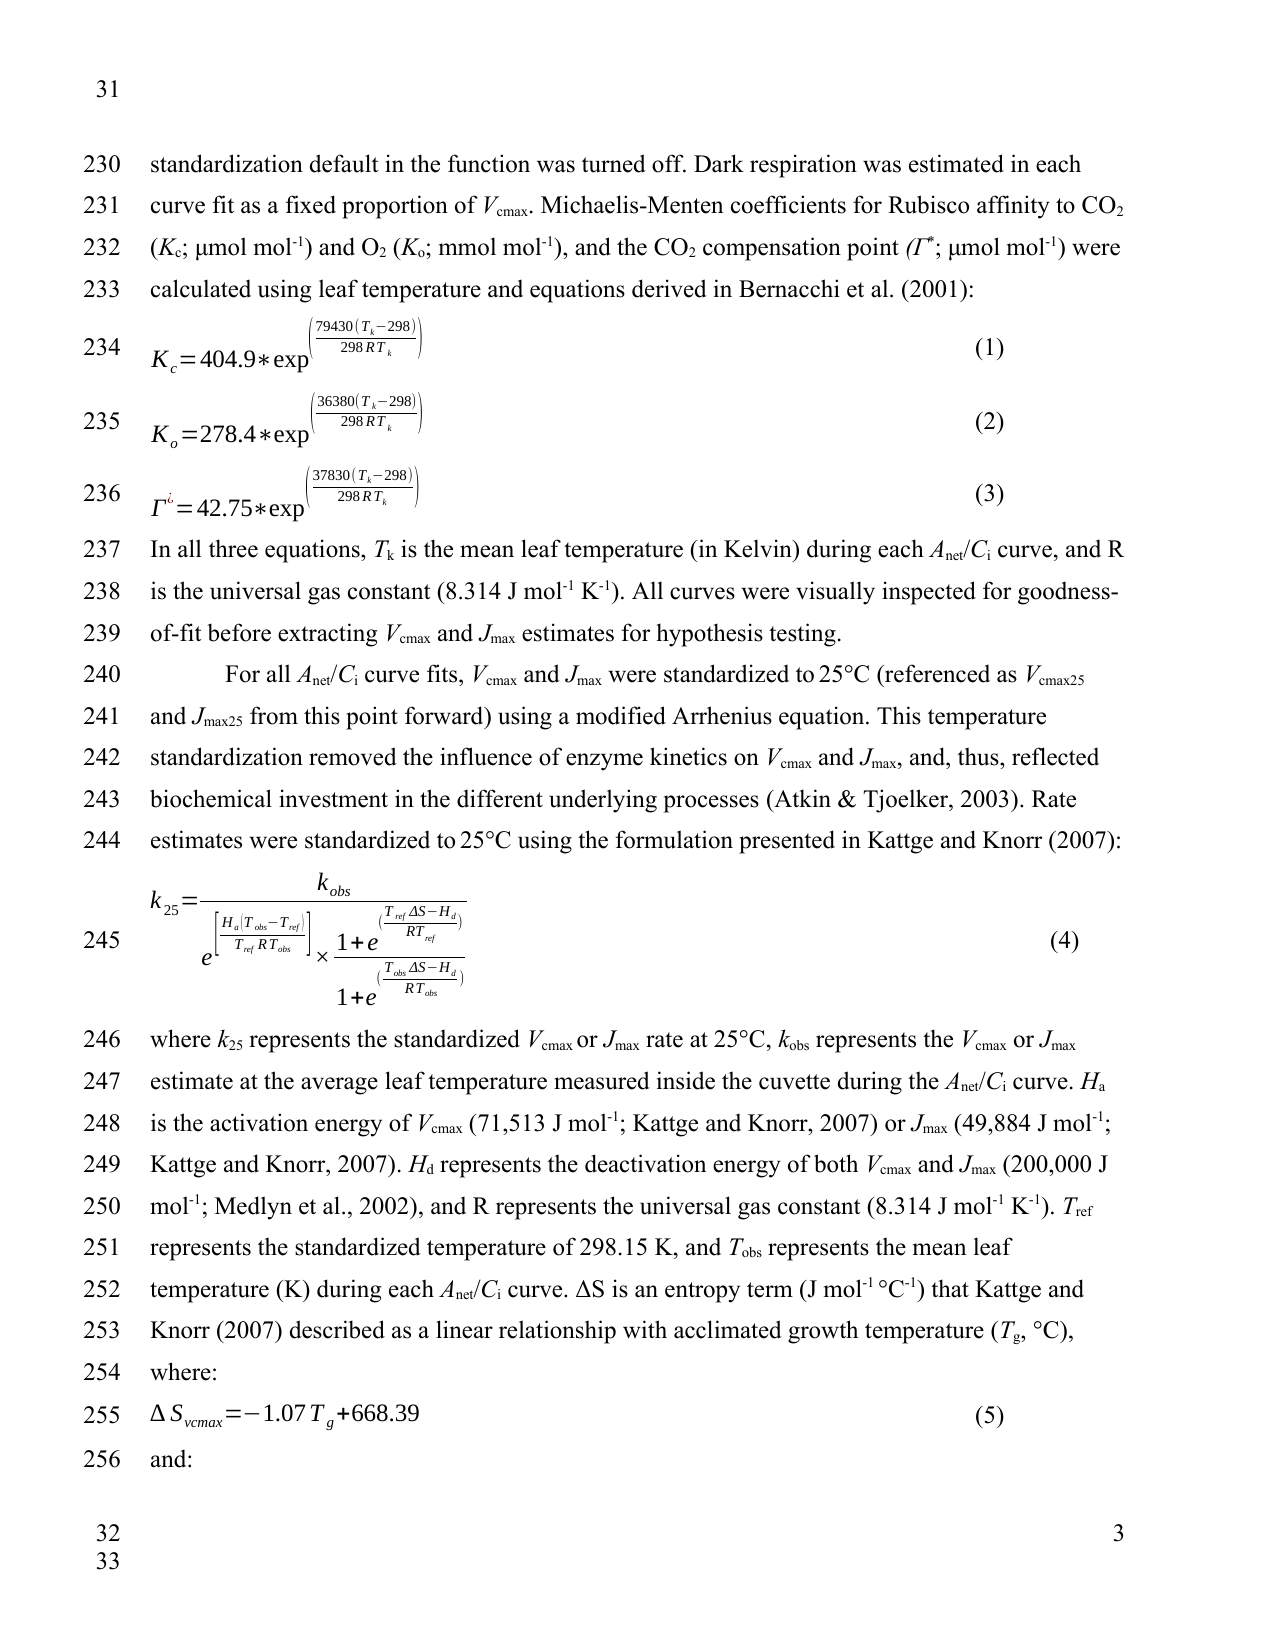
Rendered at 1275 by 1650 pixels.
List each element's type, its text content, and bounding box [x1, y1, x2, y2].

text For all Anet/Ci curve fits, Vcmax and Jmax were standardized to 25°C (referenced as Vcmax25 and Jmax25 from this point forward) using a modified Arrhenius equation. This temperature standardization removed the influence of enzyme kinetics on Vcmax and Jmax, and, thus, reflected biochemical investment in the different underlying processes . Rate estimates were standardized to 25°C using the formulation presented in : [150, 660, 1125, 854]
text (2) [150, 391, 1125, 451]
text In all three equations, Tk is the mean leaf temperature (in Kelvin) during each Anet/Ci curve, and R is the universal gas constant (8.314 J mol-1 K-1). All curves were visually inspected for goodness-of-fit before extracting Vcmax and Jmax estimates for hypothesis testing. [150, 536, 1125, 646]
text (1) [150, 316, 1125, 377]
text and: [150, 1445, 1125, 1472]
text (4) [150, 868, 1125, 1012]
text (3) [150, 465, 1125, 522]
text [150, 150, 1125, 302]
text (5) [150, 1399, 1125, 1431]
text where k25 represents the standardized Vcmax or Jmax rate at 25°C, kobs represents the Vcmax or Jmax estimate at the average leaf temperature measured inside the cuvette during the Anet/Ci curve. Ha is the activation energy of Vcmax (71,513 J mol-1; or Jmax (49,884 J mol-1; . Hd represents the deactivation energy of both Vcmax and Jmax (200,000 J mol-1; , and R represents the universal gas constant (8.314 J mol-1 K-1). Tref represents the standardized temperature of 298.15 K, and Tobs represents the mean leaf temperature (K) during each Anet/Ci curve. ΔS is an entropy term (J mol-1 °C-1) that described as a linear relationship with acclimated growth temperature (Tg, °C), where: [150, 1026, 1125, 1386]
